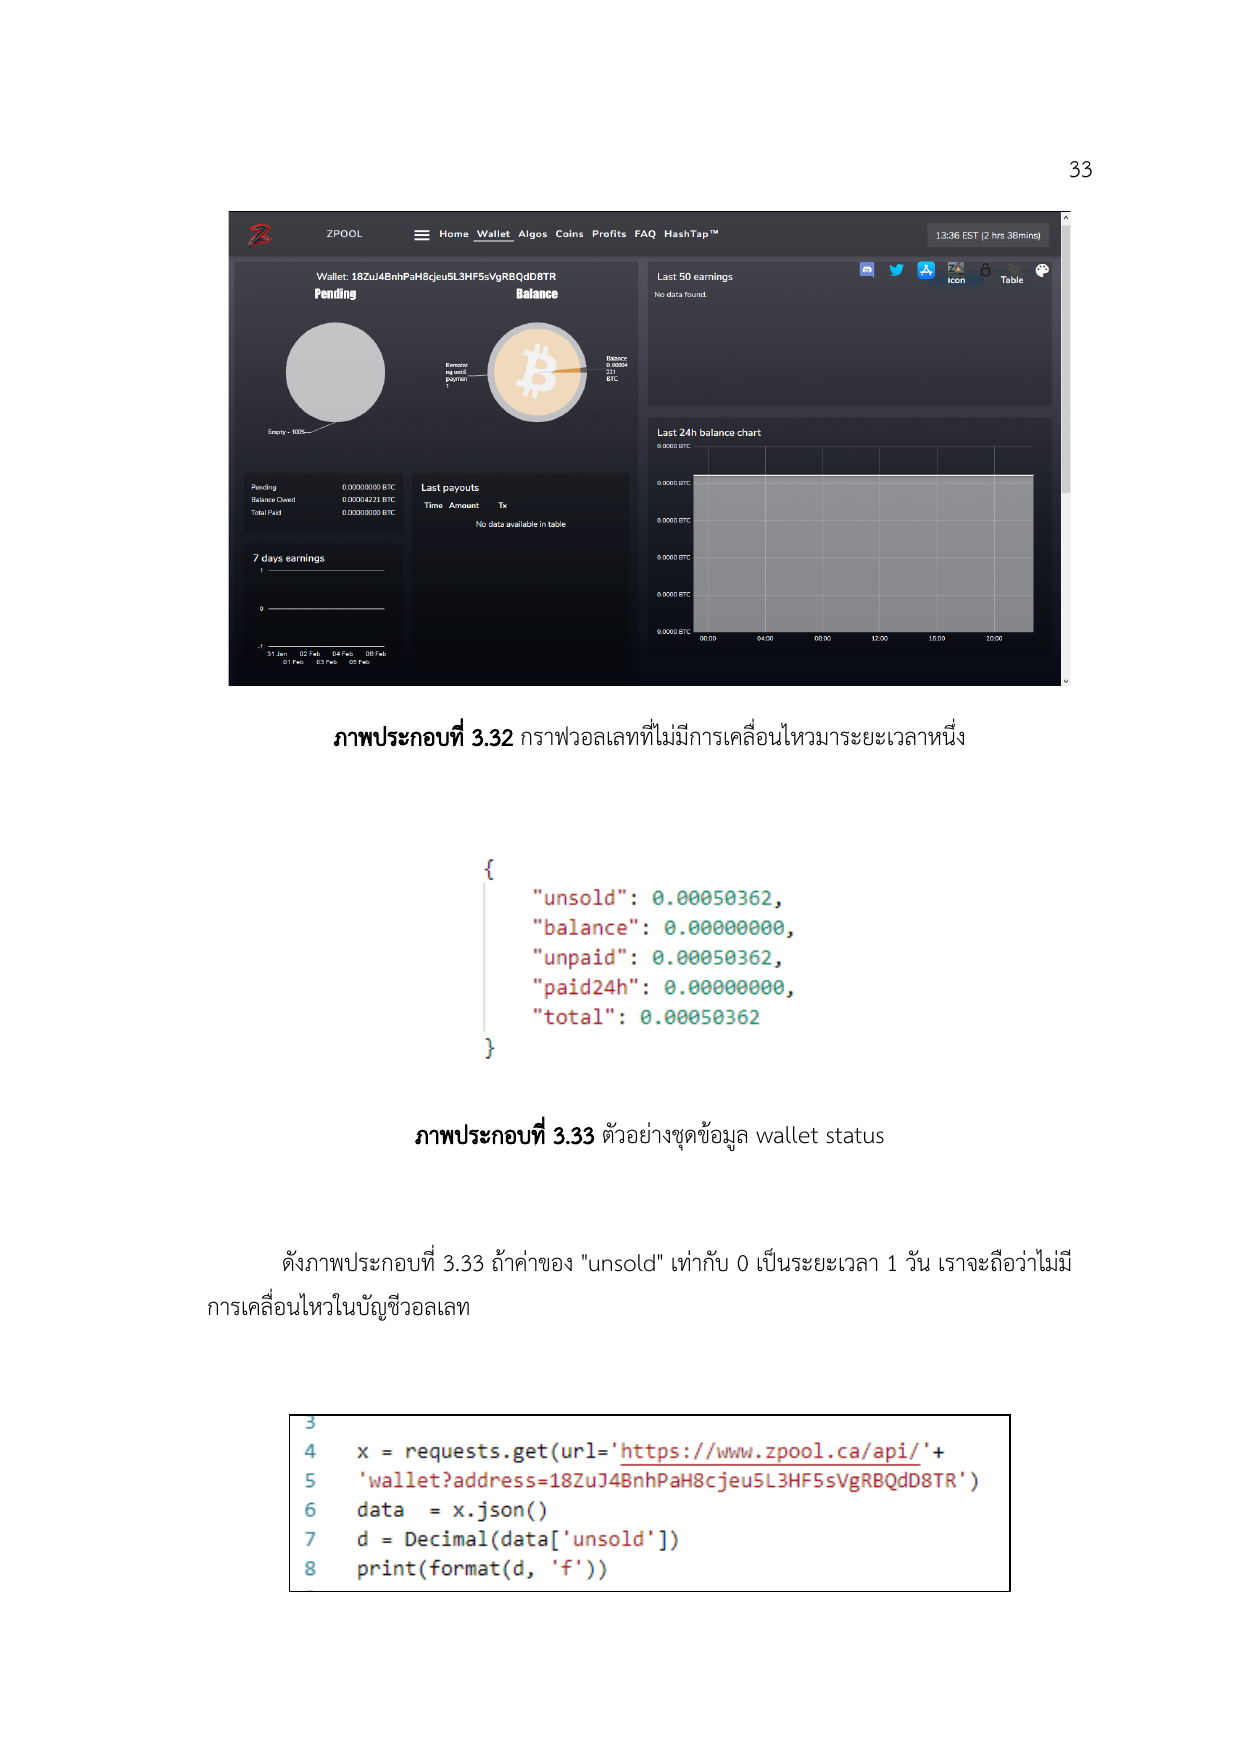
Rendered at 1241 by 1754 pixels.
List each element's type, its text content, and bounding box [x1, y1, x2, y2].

picture [290, 1416, 1009, 1591]
picture [228, 211, 1071, 686]
picture [443, 844, 856, 1084]
